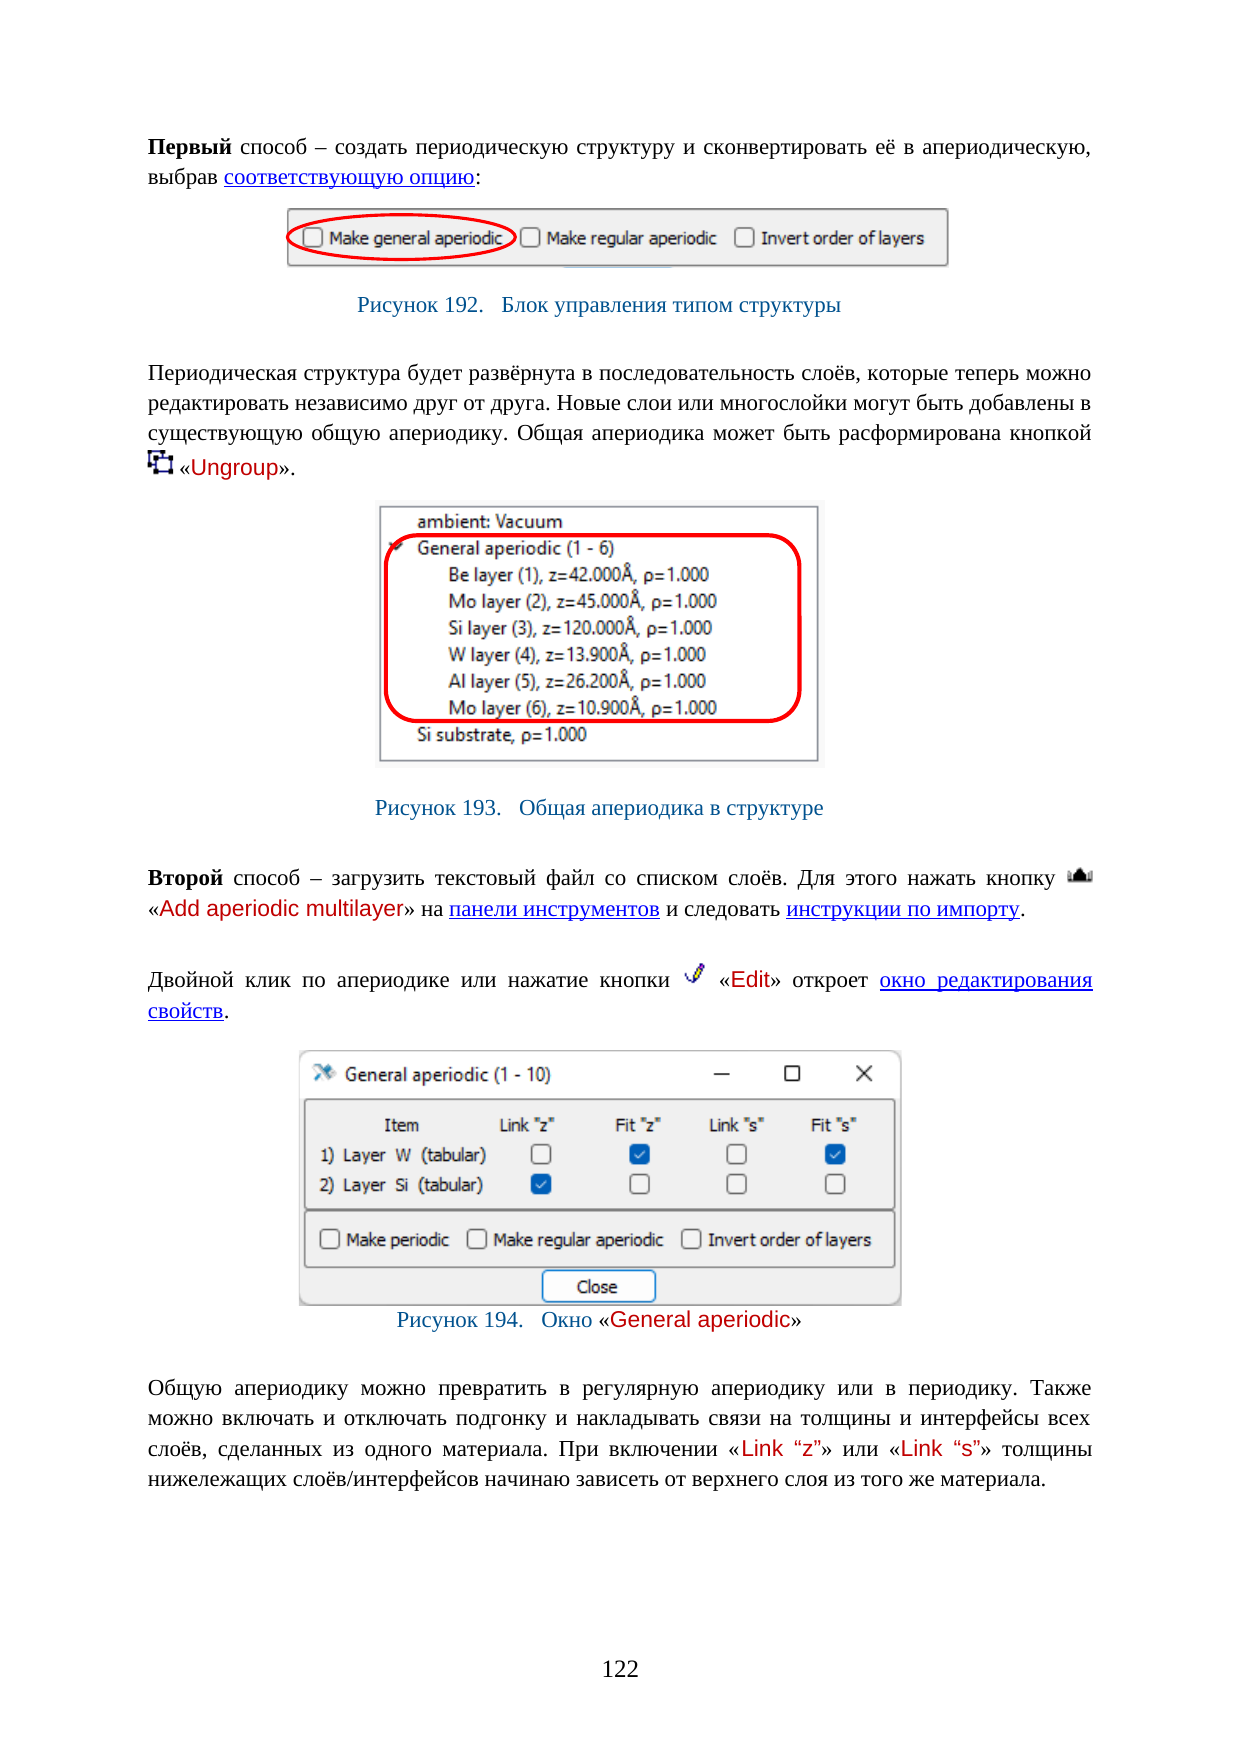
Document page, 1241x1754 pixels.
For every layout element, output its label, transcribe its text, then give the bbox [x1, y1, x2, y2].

picture [1067, 861, 1093, 886]
text Двойной клик по апериодике или нажатие кнопки «Edit» откроет окно редактирования свойств. [148, 962, 1093, 1023]
text Второй способ – загрузить текстовый файл со списком слоёв. Для этого нажать кнопку «Add aperiodic multilayer» на панели инструментов и следовать инструкции по импорту. [148, 862, 1093, 921]
text Периодическая структура будет развёрнута в последовательность слоёв, которые теперь можно редактировать независимо друг от друга. Новые слои или многослойки могут быть добавлены в существующую общую апериодику. Общая апериодика может быть расформирована кнопкой «Ungroup». [148, 359, 1093, 481]
picture [298, 1050, 902, 1306]
picture [147, 450, 174, 476]
picture [375, 500, 825, 768]
list Блок управления типом структуры [178, 231, 1093, 318]
picture [682, 962, 708, 988]
picture [286, 208, 949, 268]
text Первый способ – создать периодическую структуру и сконвертировать её в апериодическую, выбрав соответствующую опцию: [148, 133, 1093, 189]
text Общую апериодику можно превратить в регулярную апериодику или в периодику. Также можно включать и отключать подгонку и накладывать связи на толщины и интерфейсы всех слоёв, сделанных из одного материала. При включении «Link “z”» или «Link “s”» толщины нижележащих слоёв/интерфейсов начинаю зависеть от верхнего слоя из того же материала. [148, 1374, 1093, 1491]
picture [290, 217, 513, 257]
